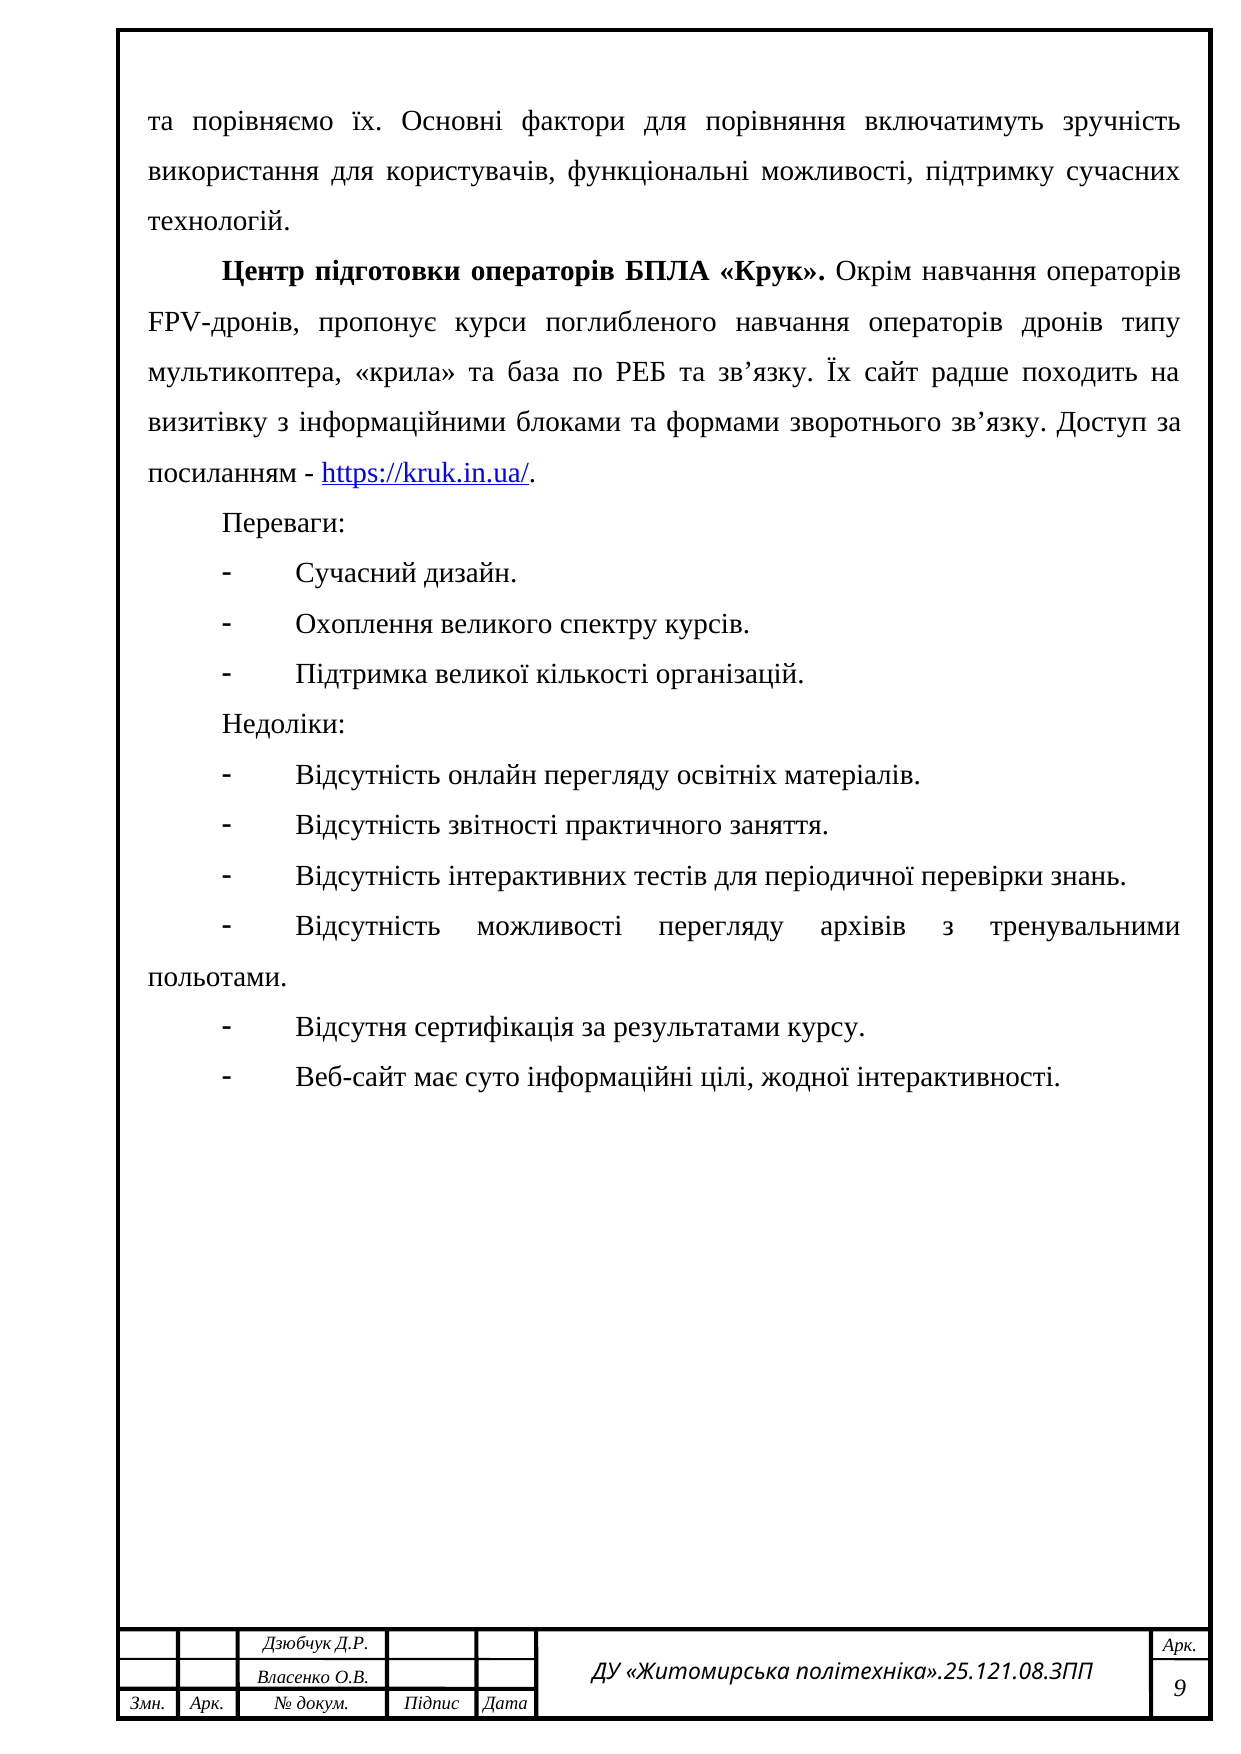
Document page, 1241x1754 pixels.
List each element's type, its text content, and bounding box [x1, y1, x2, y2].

list Відсутність звітності практичного заняття. [148, 807, 1181, 841]
list Відсутність можливості перегляду архівів з тренувальними польотами. [148, 908, 1181, 992]
list Відсутність інтерактивних тестів для періодичної перевірки знань. [148, 858, 1181, 891]
list Веб-сайт має суто інформаційні цілі, жодної інтерактивності. [148, 1059, 1181, 1093]
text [148, 103, 1181, 237]
list Охоплення великого спектру курсів. [148, 606, 1181, 639]
list Підтримка великої кількості організацій. [148, 656, 1181, 690]
text Центр підготовки операторів БПЛА «Крук». Окрім навчання операторів FPV-дронів, пропонує курси поглибленого навчання операторів дронів типу мультикоптера, «крила» та база по РЕБ та зв’язку. Їх сайт радше походить на визитівку з інформаційними блоками та формами зворотнього зв’язку. Доступ за посиланням - https://kruk.in.ua/. [148, 253, 1181, 488]
list Відсутність онлайн перегляду освітніх матеріалів. [148, 757, 1181, 791]
list Сучасний дизайн. [148, 555, 1181, 589]
text Недоліки: [148, 707, 1181, 740]
list Відсутня сертифікація за результатами курсу. [148, 1009, 1181, 1043]
text Переваги: [148, 505, 1181, 539]
